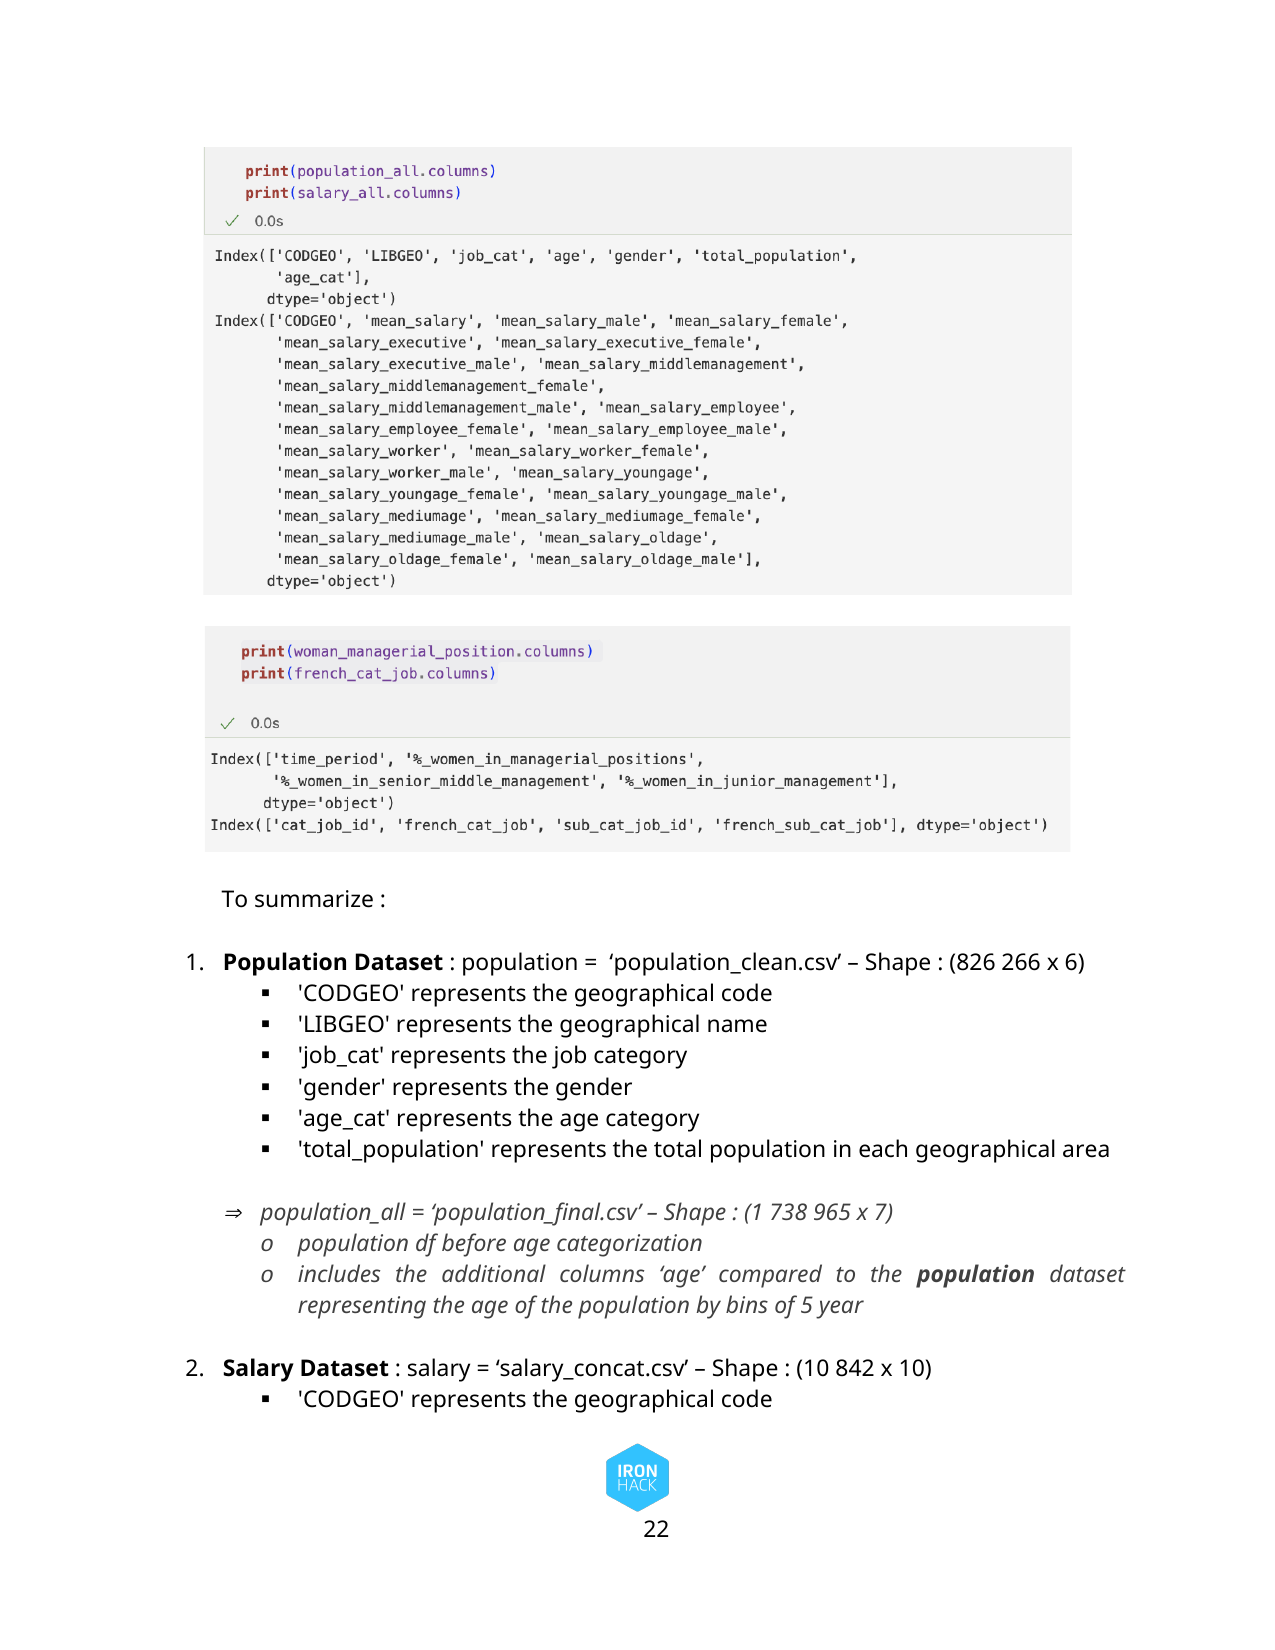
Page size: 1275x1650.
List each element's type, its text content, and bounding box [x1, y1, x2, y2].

list 'LIBGEO' represents the geographical name [260, 1008, 1127, 1039]
list 'job_cat' represents the job category [260, 1039, 1127, 1071]
list Population Dataset : population = ‘population_clean.csv’ – Shape : (826 266 x 6) [185, 946, 1127, 977]
list includes the additional columns ‘age’ compared to the population dataset representing the age of the population by bins of 5 year [260, 1258, 1127, 1321]
list population df before age categorization [260, 1227, 1127, 1258]
list population_all = ‘population_final.csv’ – Shape : (1 738 965 x 7) [223, 1196, 1127, 1227]
list 'total_population' represents the total population in each geographical area [260, 1133, 1127, 1164]
list 'CODGEO' represents the geographical code [260, 1383, 1127, 1414]
list 'CODGEO' represents the geographical code [260, 977, 1127, 1008]
text To summarize : [148, 883, 1127, 914]
picture [204, 626, 1071, 852]
picture [602, 1442, 673, 1513]
list 'gender' represents the gender [260, 1071, 1127, 1102]
picture [203, 147, 1072, 595]
list Salary Dataset : salary = ‘salary_concat.csv’ – Shape : (10 842 x 10) [185, 1352, 1127, 1383]
list 'age_cat' represents the age category [260, 1102, 1127, 1133]
